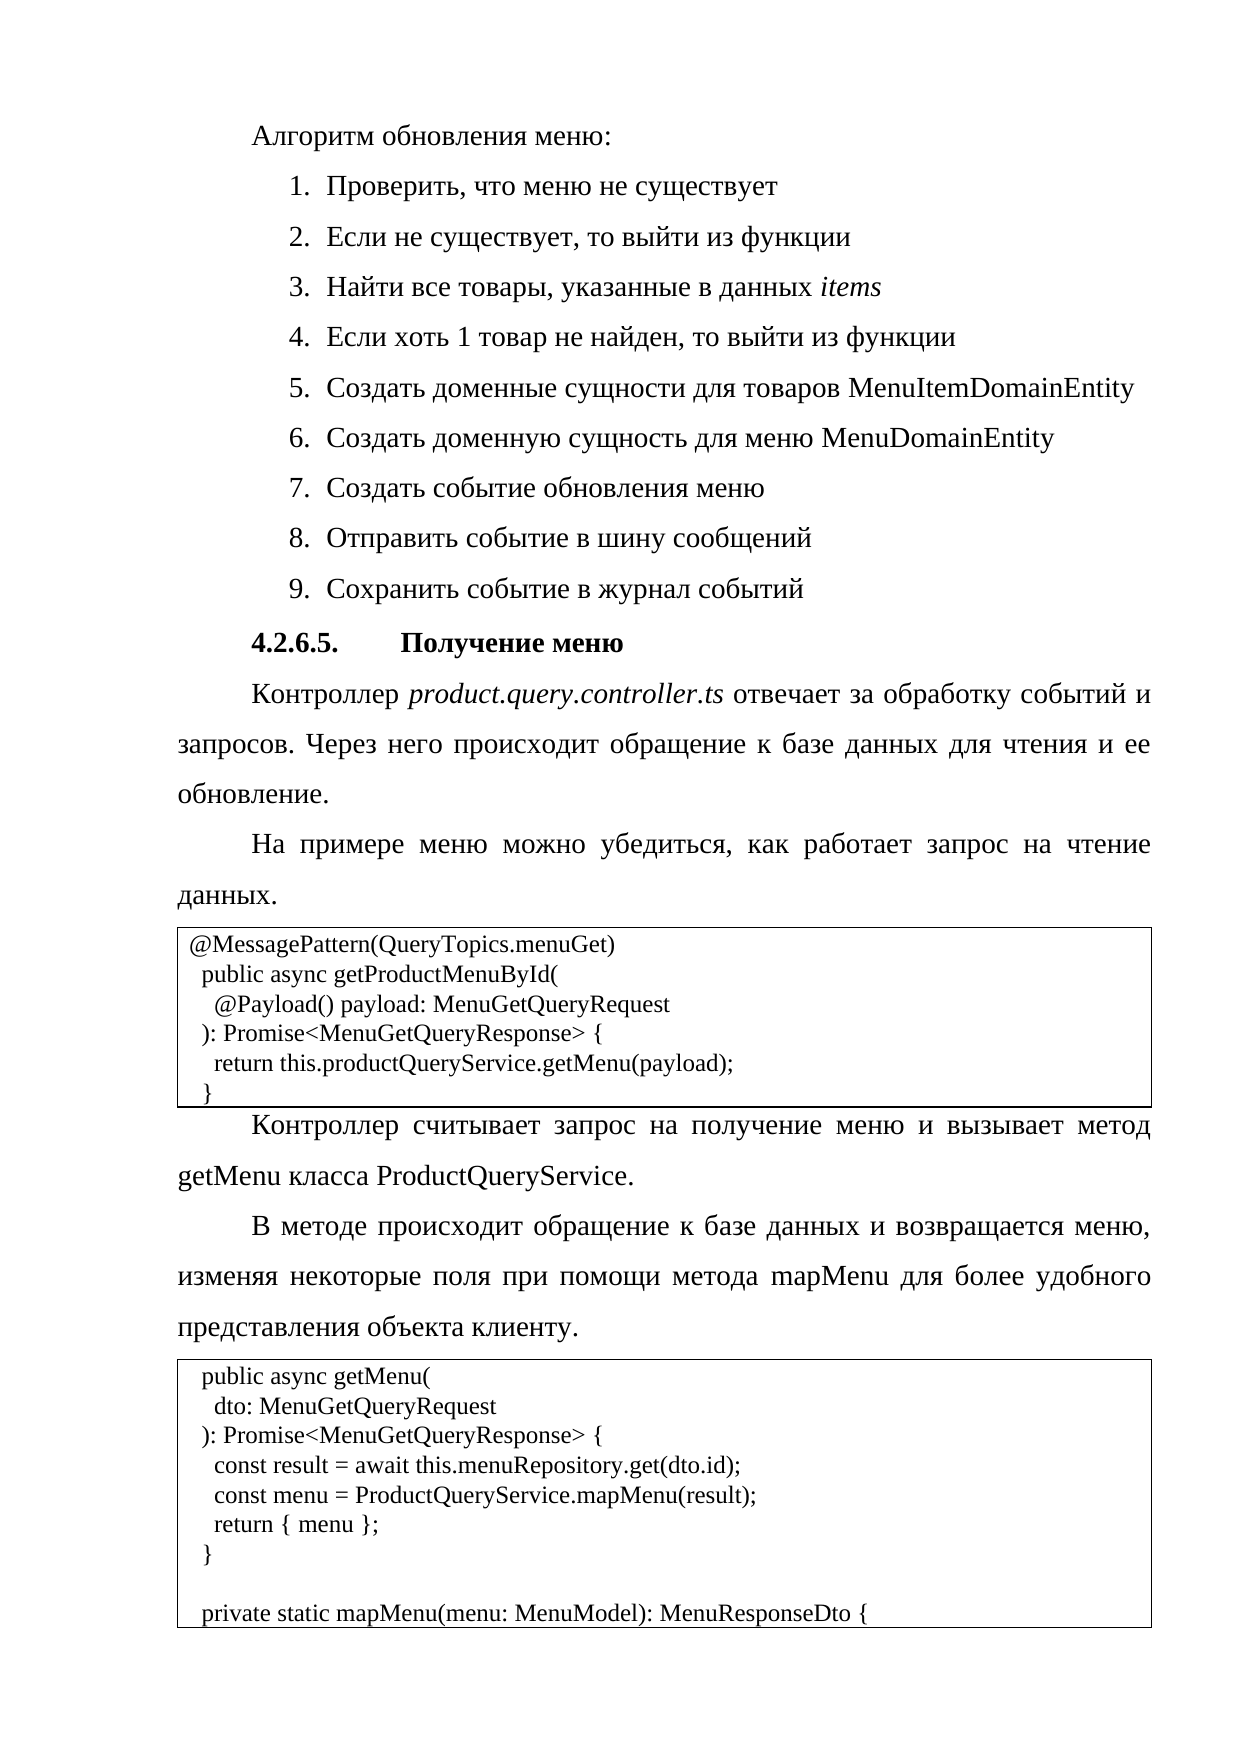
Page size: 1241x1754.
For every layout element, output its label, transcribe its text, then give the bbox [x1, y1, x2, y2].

table_header @MessagePattern(QueryTopics.menuGet) public async getProductMenuById( @Payload() payload: MenuGetQueryRequest ): Promise<MenuGetQueryResponse> { return this.productQueryService.getMenu(payload); } [178, 928, 1151, 1106]
list Создать событие обновления меню [288, 470, 1152, 504]
text Алгоритм обновления меню: [177, 118, 1152, 152]
text На примере меню можно убедиться, как работает запрос на чтение данных. [177, 827, 1152, 911]
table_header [178, 1360, 1151, 1627]
text В методе происходит обращение к базе данных и возвращается меню, изменяя некоторые поля при помощи метода mapMenu для более удобного представления объекта клиенту. [177, 1208, 1152, 1342]
list Отправить событие в шину сообщений [288, 521, 1152, 554]
subtitle Получение меню [251, 625, 1152, 659]
list Если не существует, то выйти из функции [288, 219, 1152, 252]
list Если хоть 1 товар не найден, то выйти из функции [288, 319, 1152, 353]
list Создать доменную сущность для меню MenuDomainEntity [288, 420, 1152, 453]
list Найти все товары, указанные в данных items [288, 269, 1152, 303]
list Создать доменные сущности для товаров MenuItemDomainEntity [288, 370, 1152, 403]
list Проверить, что меню не существует [288, 168, 1152, 202]
text Контроллер product.query.controller.ts отвечает за обработку событий и запросов. Через него происходит обращение к базе данных для чтения и ее обновление. [177, 676, 1152, 810]
text Контроллер считывает запрос на получение меню и вызывает метод getMenu класса ProductQueryService. [177, 1108, 1152, 1191]
list Сохранить событие в журнал событий [288, 571, 1152, 604]
